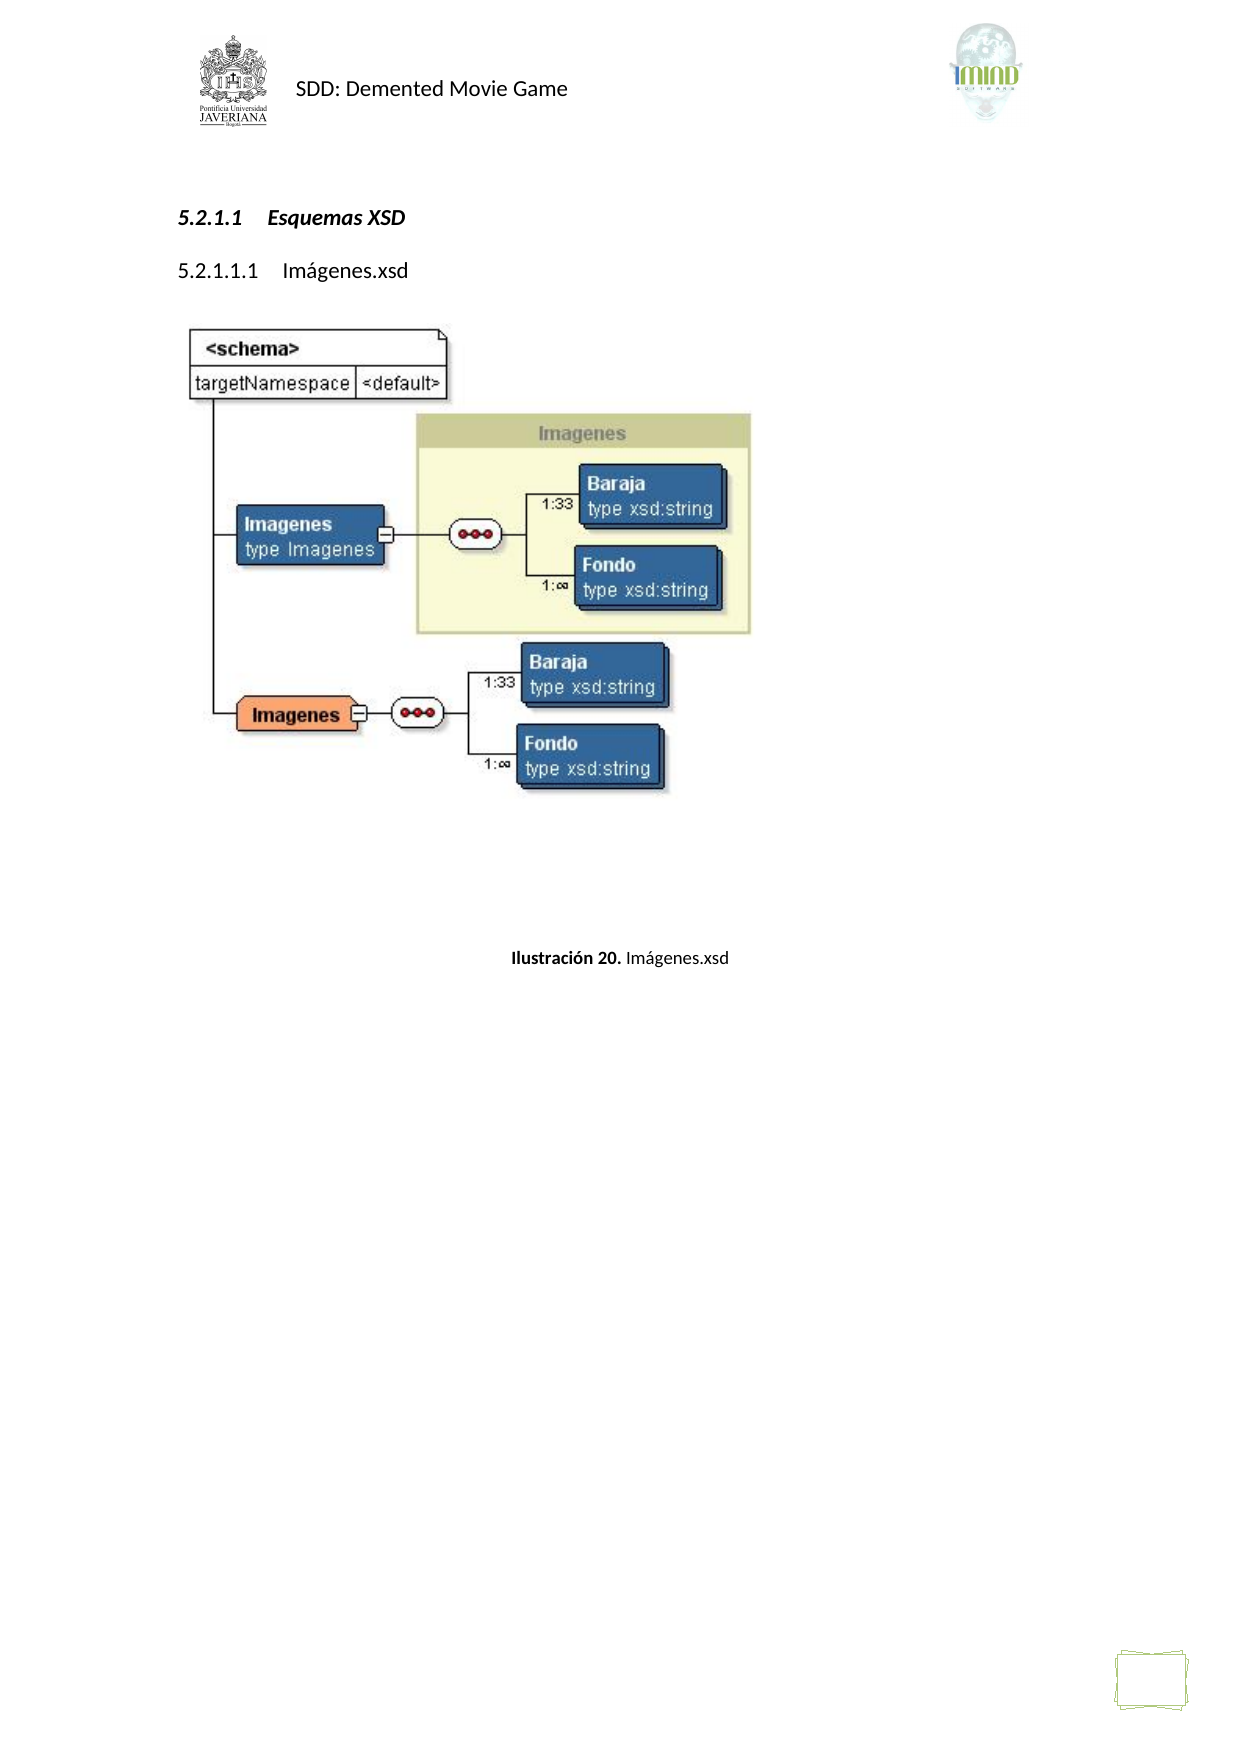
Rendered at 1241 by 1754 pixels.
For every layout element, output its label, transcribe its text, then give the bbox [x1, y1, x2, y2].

subtitle Imágenes.xsd [177, 257, 1063, 284]
subtitle Esquemas XSD [177, 203, 1063, 232]
picture [177, 323, 928, 943]
picture [200, 35, 267, 127]
picture [948, 23, 1029, 127]
